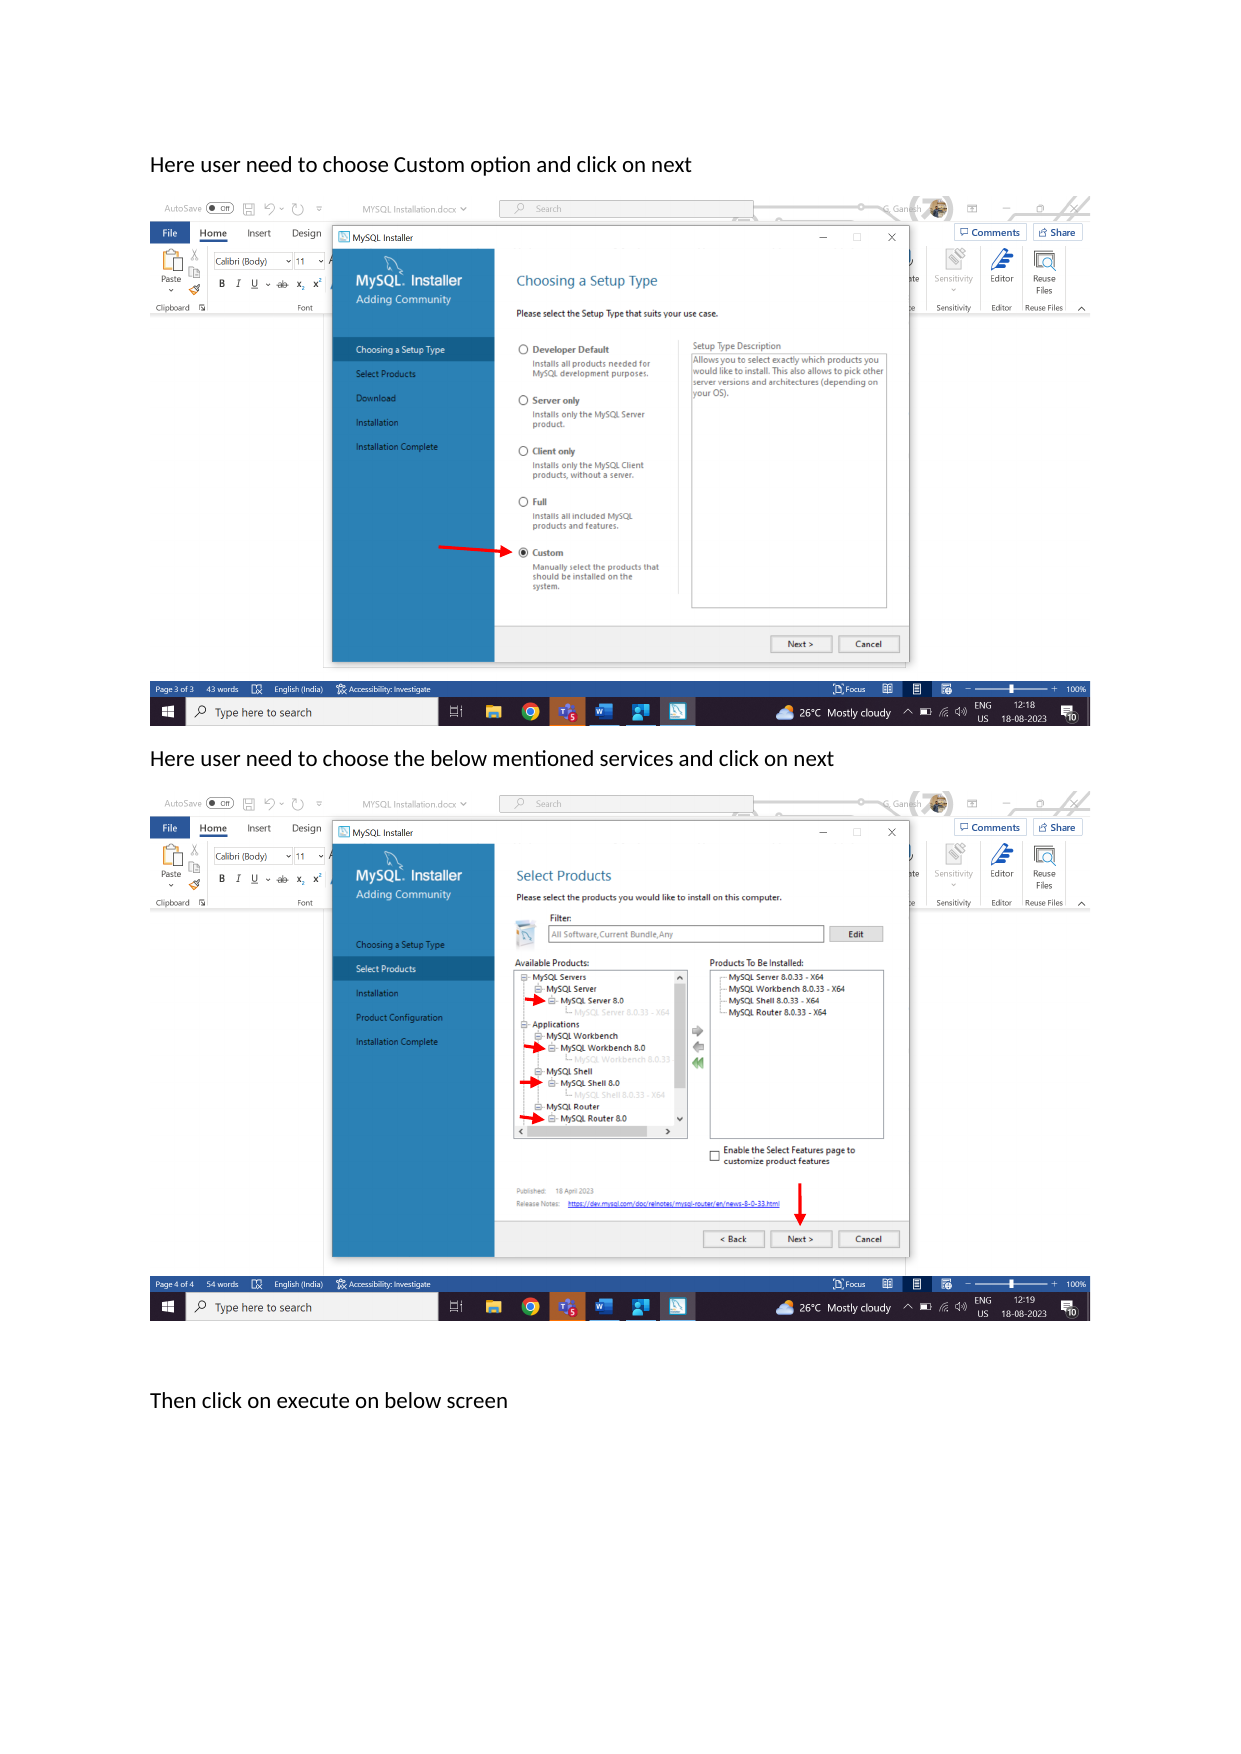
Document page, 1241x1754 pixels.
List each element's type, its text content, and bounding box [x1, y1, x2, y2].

picture [150, 196, 1091, 726]
text Here user need to choose Custom option and click on next [150, 150, 1090, 178]
picture [150, 791, 1091, 1321]
text Then click on execute on below screen [150, 1386, 1090, 1414]
text Here user need to choose the below mentioned services and click on next [150, 744, 1090, 773]
